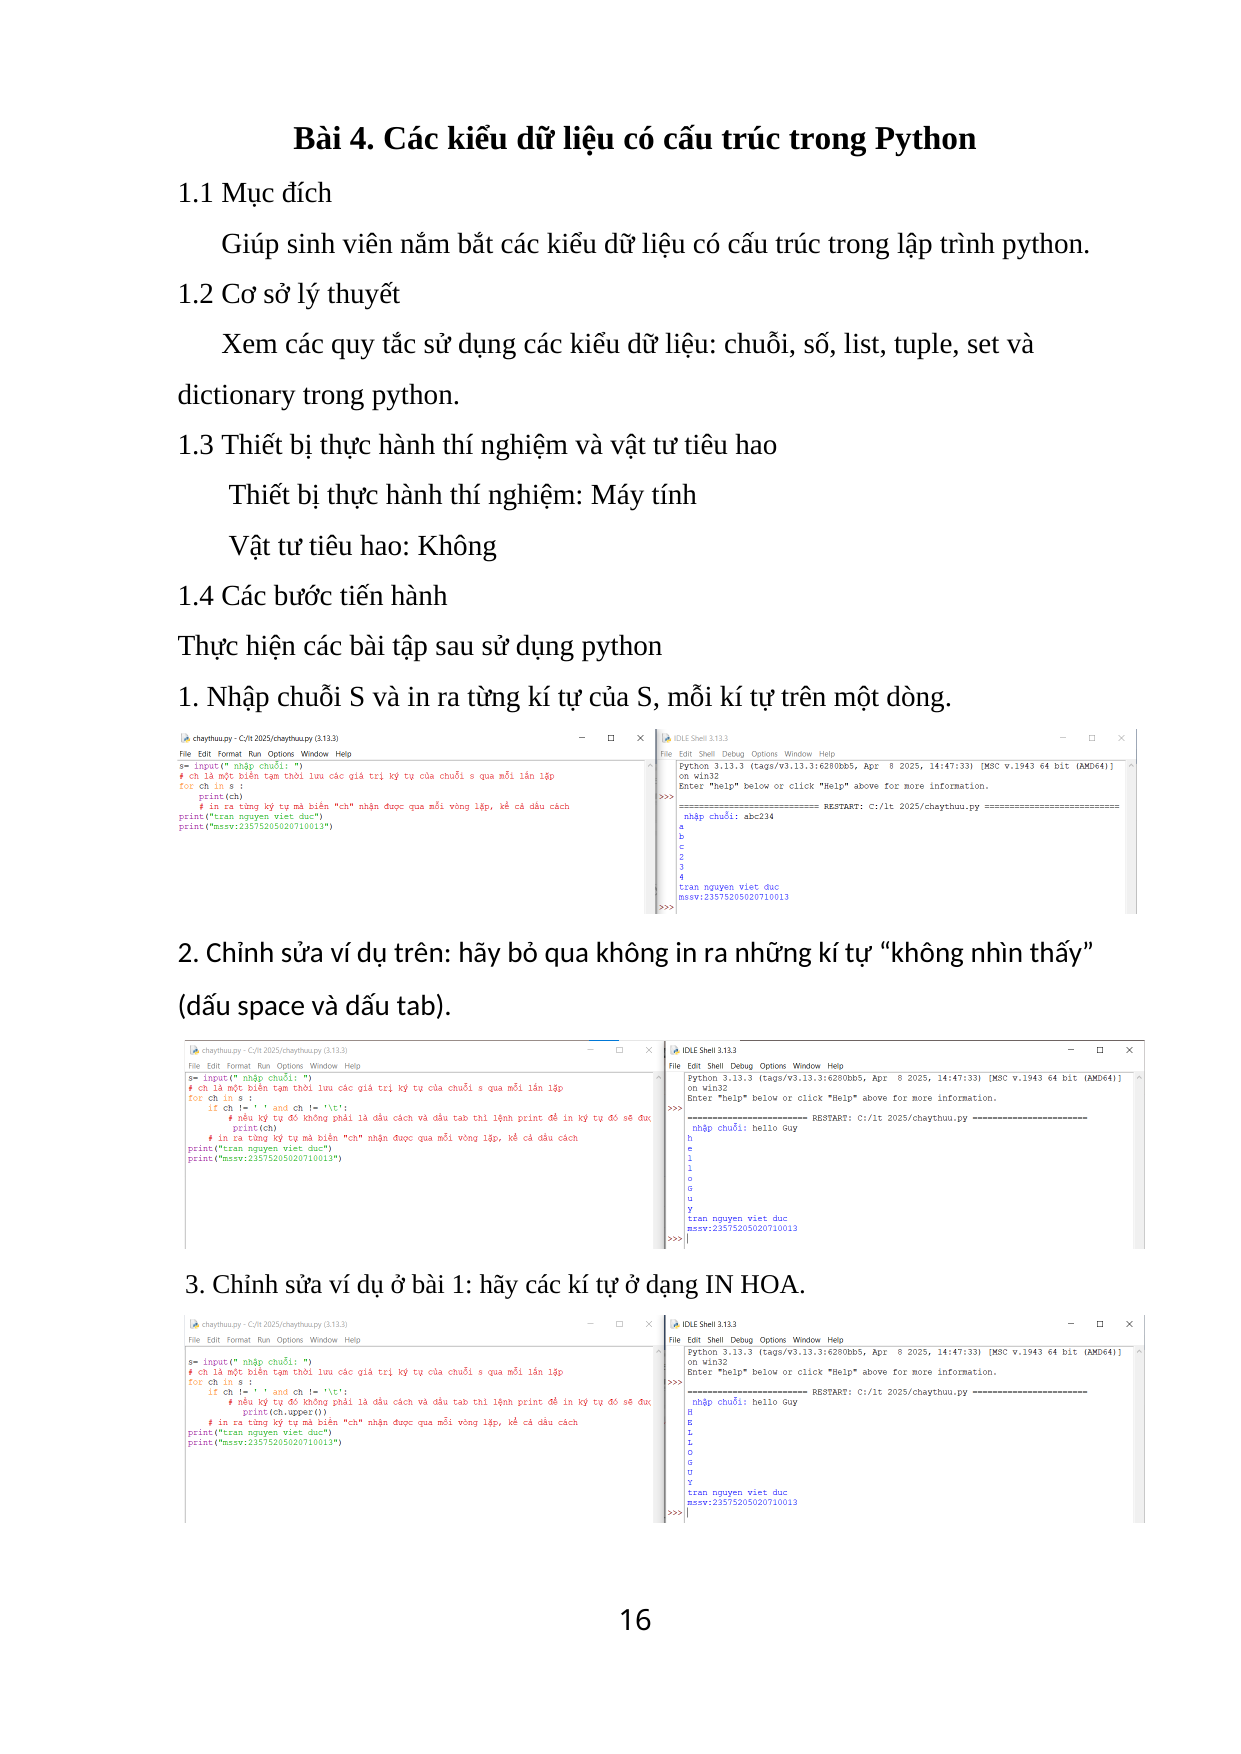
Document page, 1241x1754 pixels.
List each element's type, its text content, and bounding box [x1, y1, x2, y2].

text Bài 4. Các kiểu dữ liệu có cấu trúc trong Python [148, 118, 1122, 156]
text Xem các quy tắc sử dụng các kiểu dữ liệu: chuỗi, số, list, tuple, set và dictionary trong python. [177, 327, 1122, 410]
text 1. Nhập chuỗi S và in ra từng kí tự của S, mỗi kí tự trên một dòng. [177, 679, 1122, 712]
picture [184, 1315, 1145, 1523]
text Vật tư tiêu hao: Không [177, 528, 1122, 561]
text 1.3 Thiết bị thực hành thí nghiệm và vật tư tiêu hao [177, 427, 1122, 461]
picture [177, 729, 1137, 914]
text Giúp sinh viên nắm bắt các kiểu dữ liệu có cấu trúc trong lập trình python. [177, 226, 1122, 259]
text 3. Chỉnh sửa ví dụ ở bài 1: hãy các kí tự ở dạng IN HOA. [185, 1268, 1122, 1299]
picture [184, 1040, 1145, 1249]
text 1.4 Các bước tiến hành [177, 578, 1122, 612]
text Thiết bị thực hành thí nghiệm: Máy tính [177, 477, 1122, 511]
text 2. Chỉnh sửa ví dụ trên: hãy bỏ qua không in ra những kí tự “không nhìn thấy” (dấu space và dấu tab). [177, 934, 1122, 1023]
text Thực hiện các bài tập sau sử dụng python [177, 628, 1122, 662]
text 1.1 Mục đích [177, 176, 1122, 209]
text 1.2 Cơ sở lý thuyết [177, 276, 1122, 310]
